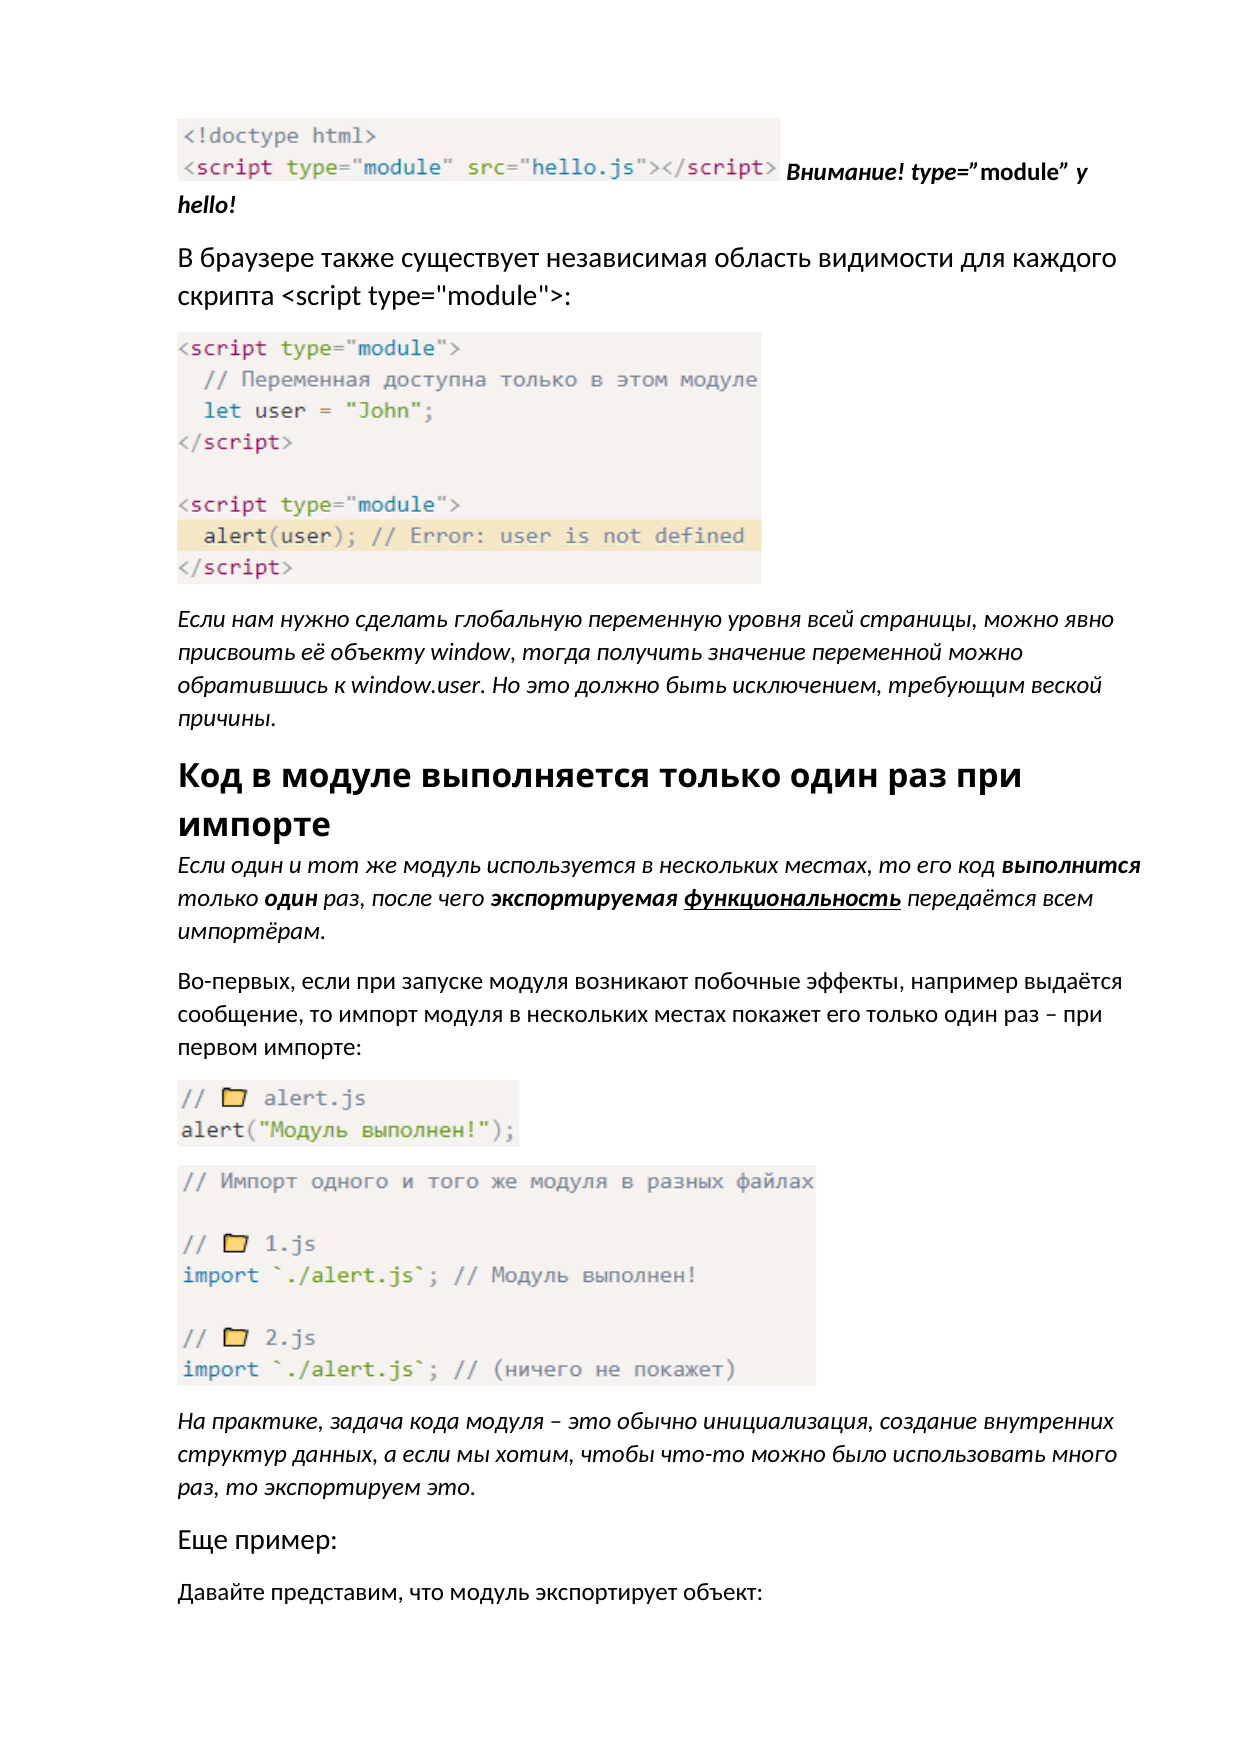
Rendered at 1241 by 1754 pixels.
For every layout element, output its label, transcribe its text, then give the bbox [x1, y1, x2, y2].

text Еще пример: [177, 1521, 1152, 1556]
text Давайте представим, что модуль экспортирует объект: [177, 1576, 1152, 1606]
text В браузере также существует независимая область видимости для каждого скрипта <script type="module">: [177, 239, 1152, 313]
picture [177, 1165, 817, 1386]
text Если один и тот же модуль используется в нескольких местах, то его код выполнится только один раз, после чего экспортируемая функциональность передаётся всем импортёрам. [177, 850, 1152, 946]
subtitle Код в модуле выполняется только один раз при импорте [177, 752, 1152, 846]
picture [177, 332, 762, 584]
picture [177, 1080, 520, 1147]
text Если нам нужно сделать глобальную переменную уровня всей страницы, можно явно присвоить её объекту window, тогда получить значение переменной можно обратившись к window.user. Но это должно быть исключением, требующим веской причины. [177, 603, 1152, 733]
text Во-первых, если при запуске модуля возникают побочные эффекты, например выдаётся сообщение, то импорт модуля в нескольких местах покажет его только один раз – при первом импорте: [177, 965, 1152, 1061]
picture [177, 118, 781, 181]
text На практике, задача кода модуля – это обычно инициализация, создание внутренних структур данных, а если мы хотим, чтобы что-то можно было использовать много раз, то экспортируем это. [177, 1405, 1152, 1502]
